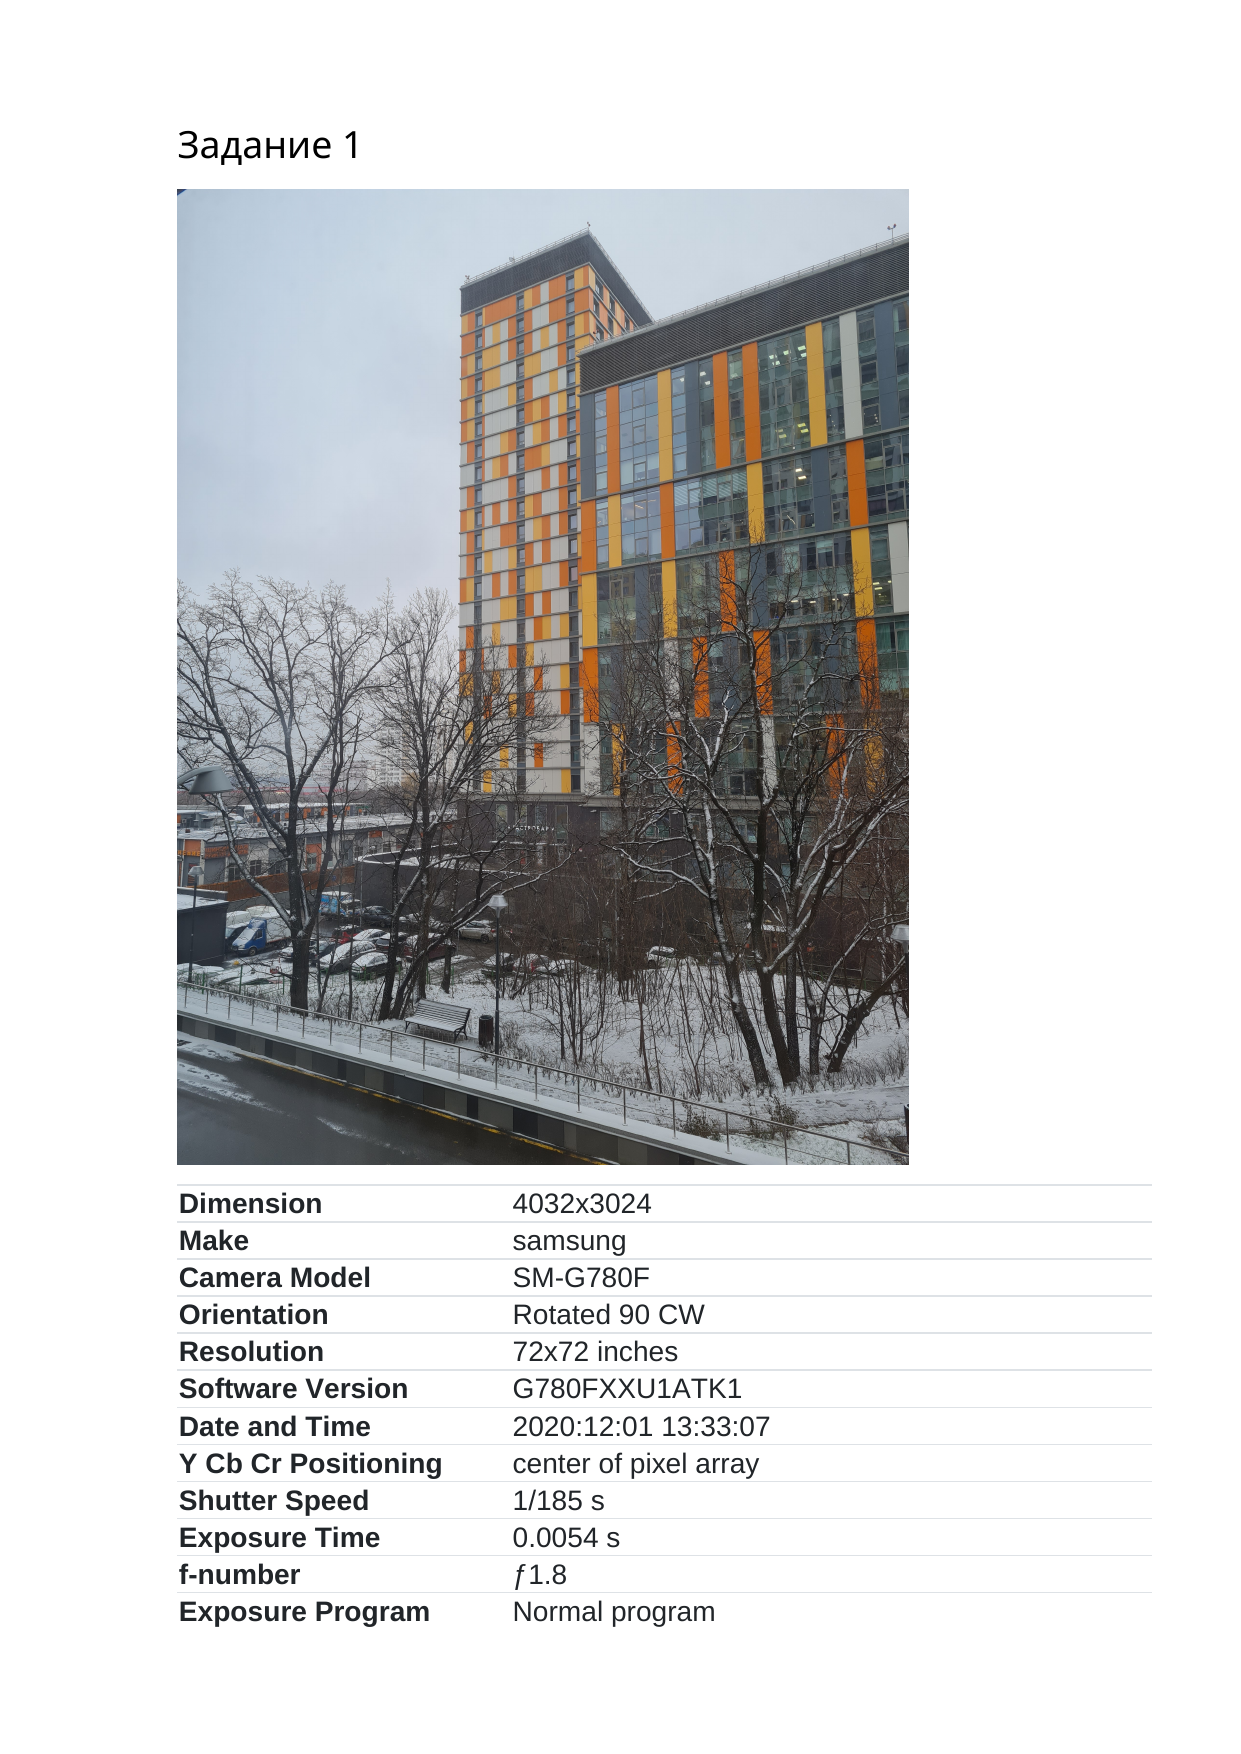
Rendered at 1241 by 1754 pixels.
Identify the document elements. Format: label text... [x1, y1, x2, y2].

picture [177, 189, 909, 1165]
table_cell samsung [511, 1223, 1152, 1258]
table_cell Software Version [177, 1371, 511, 1406]
table_cell Rotated 90 CW [511, 1297, 1152, 1332]
table_header Dimension [177, 1186, 511, 1221]
table_cell 1/185 s [511, 1482, 1152, 1518]
table_header 4032x3024 [511, 1186, 1152, 1221]
table_cell Date and Time [177, 1408, 511, 1443]
table_cell Normal program [511, 1593, 1152, 1629]
table_cell center of pixel array [511, 1445, 1152, 1481]
table_cell 0.0054 s [511, 1519, 1152, 1555]
table_cell Orientation [177, 1297, 511, 1332]
table_cell f-number [177, 1556, 511, 1592]
table_cell G780FXXU1ATK1 [511, 1371, 1152, 1406]
table_cell SM-G780F [511, 1260, 1152, 1295]
table_cell Camera Model [177, 1260, 511, 1295]
table_cell 2020:12:01 13:33:07 [511, 1408, 1152, 1443]
table_cell Make [177, 1223, 511, 1258]
table_cell ƒ1.8 [511, 1556, 1152, 1592]
table_cell Exposure Program [177, 1593, 511, 1629]
table_cell Shutter Speed [177, 1482, 511, 1518]
table_cell Resolution [177, 1334, 511, 1369]
table_cell Y Cb Cr Positioning [177, 1445, 511, 1481]
table_cell 72x72 inches [511, 1334, 1152, 1369]
table_cell Exposure Time [177, 1519, 511, 1555]
text Задание 1 [177, 118, 1152, 169]
